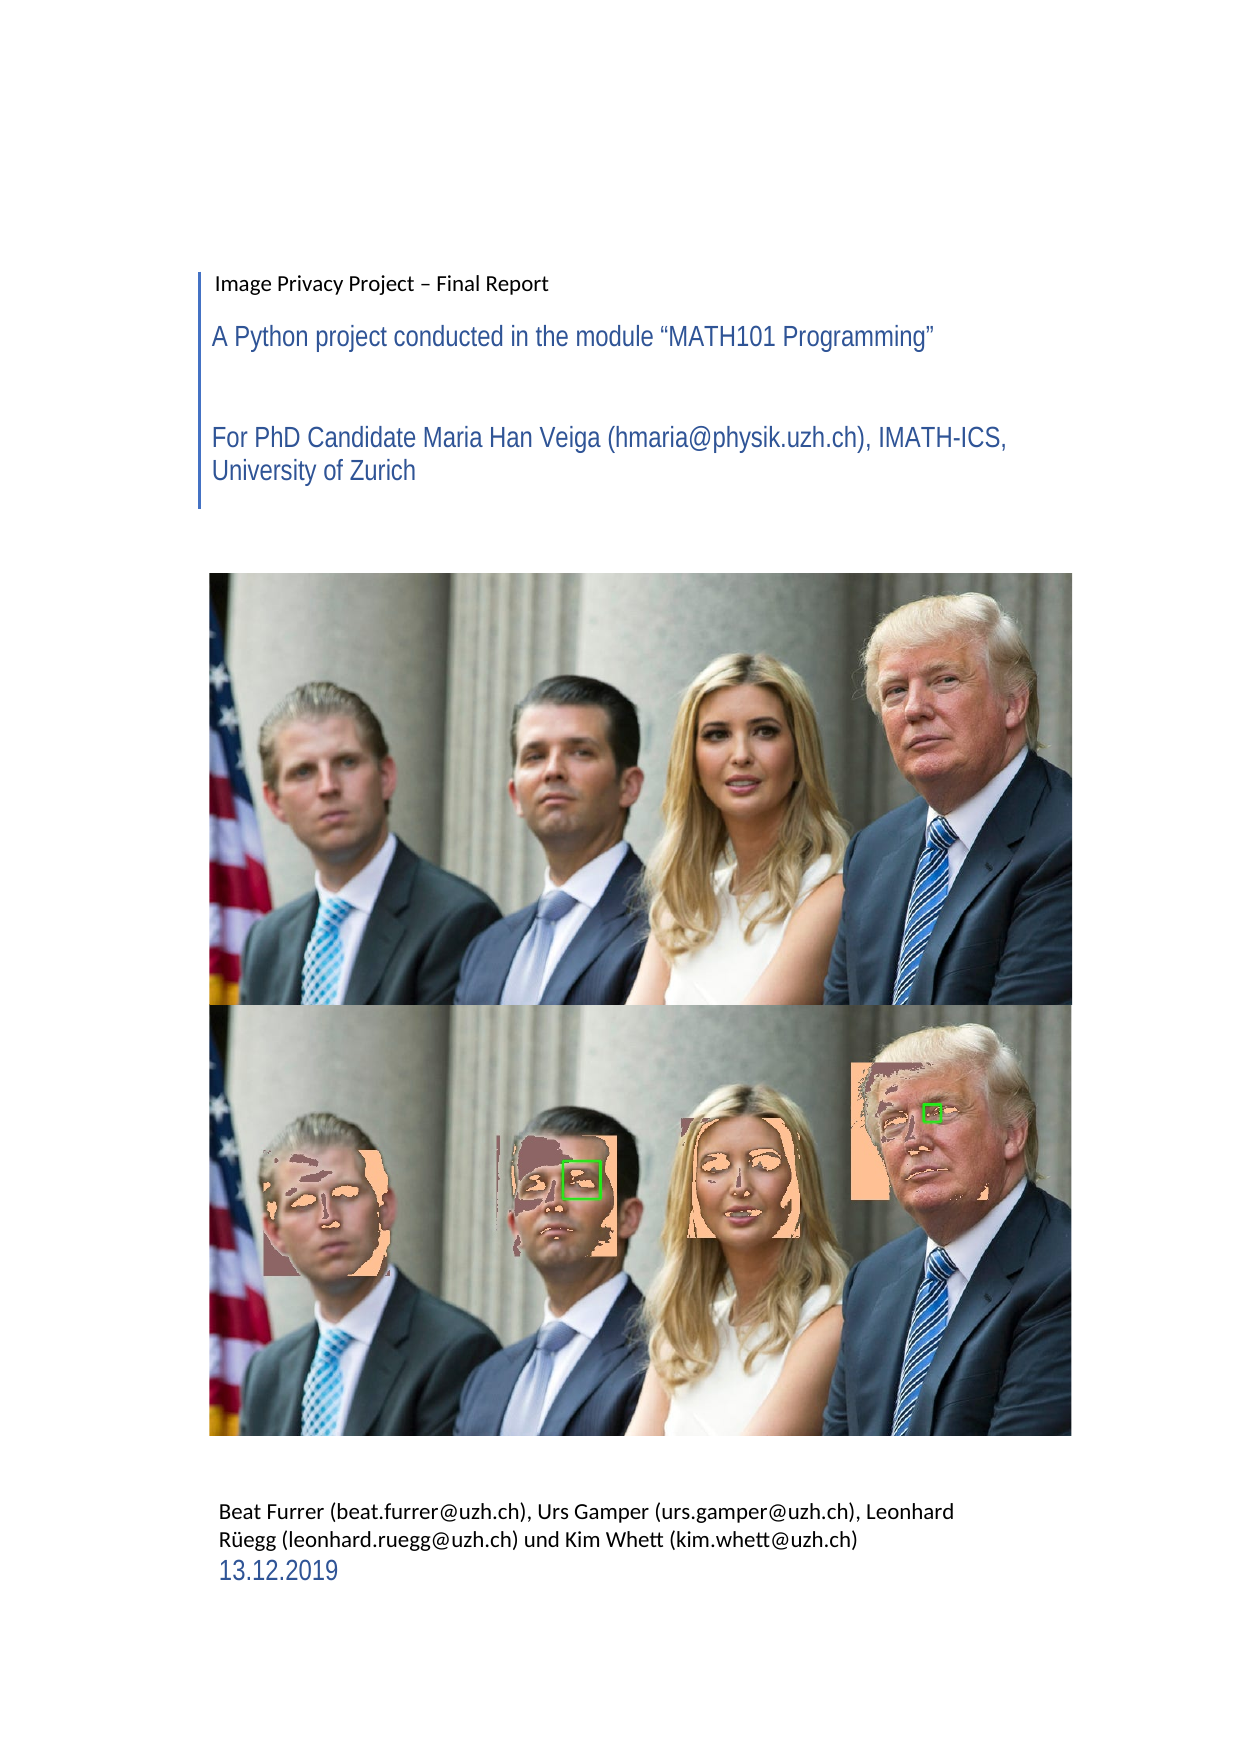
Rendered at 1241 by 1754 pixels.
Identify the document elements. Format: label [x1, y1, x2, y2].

picture [209, 573, 1073, 1436]
